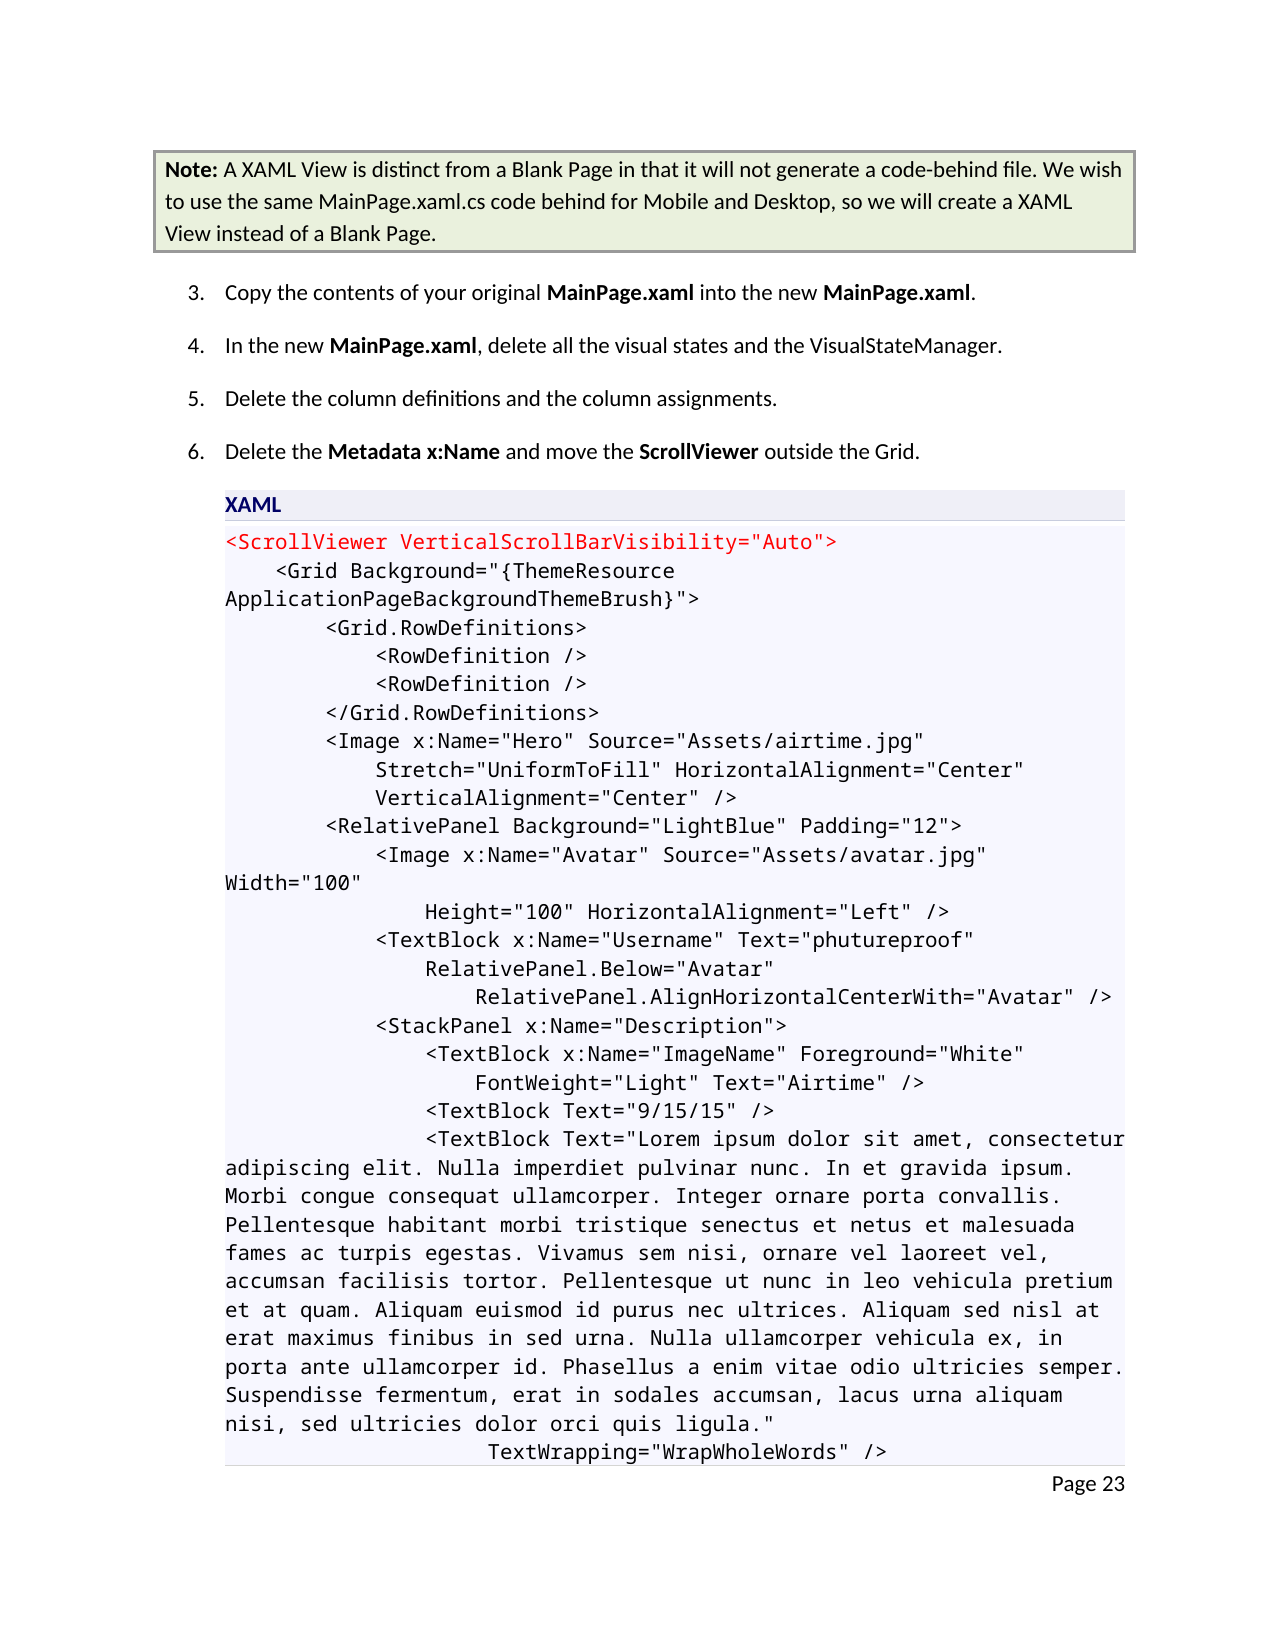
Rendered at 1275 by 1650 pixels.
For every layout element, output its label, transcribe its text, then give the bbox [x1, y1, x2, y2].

text Copy the contents of your original MainPage.xaml into the new MainPage.xaml. [187, 278, 1125, 306]
text <TextBlock x:Name="ImageName" Foreground="White" [225, 1037, 1125, 1065]
text Delete the Metadata x:Name and move the ScrollViewer outside the Grid. [187, 437, 1125, 465]
text <RowDefinition /> [225, 638, 1125, 667]
text XAML [225, 490, 1125, 520]
text Stretch="UniformToFill" HorizontalAlignment="Center" [225, 752, 1125, 781]
text <Image x:Name="Avatar" Source="Assets/avatar.jpg" Width="100" [225, 837, 1125, 894]
text Height="100" HorizontalAlignment="Left" /> [225, 894, 1125, 923]
text TextWrapping="WrapWholeWords" /> [225, 1435, 1125, 1465]
text <Grid Background="{ThemeResource ApplicationPageBackgroundThemeBrush}"> [225, 553, 1125, 610]
text FontWeight="Light" Text="Airtime" /> [225, 1065, 1125, 1093]
text Note: A XAML View is distinct from a Blank Page in that it will not generate a code-behind file. We wish to use the same MainPage.xaml.cs code behind for Mobile and Desktop, so we will create a XAML View instead of a Blank Page. [156, 153, 1133, 250]
text <RelativePanel Background="LightBlue" Padding="12"> [225, 809, 1125, 837]
text RelativePanel.Below="Avatar" [225, 951, 1125, 980]
text <TextBlock Text="9/15/15" /> [225, 1093, 1125, 1122]
text Delete the column definitions and the column assignments. [187, 384, 1125, 412]
text <StackPanel x:Name="Description"> [225, 1008, 1125, 1037]
text <Image x:Name="Hero" Source="Assets/airtime.jpg" [225, 724, 1125, 752]
text <ScrollViewer VerticalScrollBarVisibility="Auto"> [225, 526, 1125, 553]
text RelativePanel.AlignHorizontalCenterWith="Avatar" /> [225, 980, 1125, 1008]
text <TextBlock Text="Lorem ipsum dolor sit amet, consectetur adipiscing elit. Nulla imperdiet pulvinar nunc. In et gravida ipsum. Morbi congue consequat ullamcorper. Integer ornare porta convallis. Pellentesque habitant morbi tristique senectus et netus et malesuada fames ac turpis egestas. Vivamus sem nisi, ornare vel laoreet vel, accumsan facilisis tortor. Pellentesque ut nunc in leo vehicula pretium et at quam. Aliquam euismod id purus nec ultrices. Aliquam sed nisl at erat maximus finibus in sed urna. Nulla ullamcorper vehicula ex, in porta ante ullamcorper id. Phasellus a enim vitae odio ultricies semper. Suspendisse fermentum, erat in sodales accumsan, lacus urna aliquam nisi, sed ultricies dolor orci quis ligula." [225, 1122, 1125, 1435]
text <TextBlock x:Name="Username" Text="phutureproof" [225, 923, 1125, 951]
text In the new MainPage.xaml, delete all the visual states and the VisualStateManager. [187, 331, 1125, 359]
text <RowDefinition /> [225, 667, 1125, 695]
text <Grid.RowDefinitions> [225, 610, 1125, 638]
text </Grid.RowDefinitions> [225, 695, 1125, 724]
text VerticalAlignment="Center" /> [225, 781, 1125, 809]
